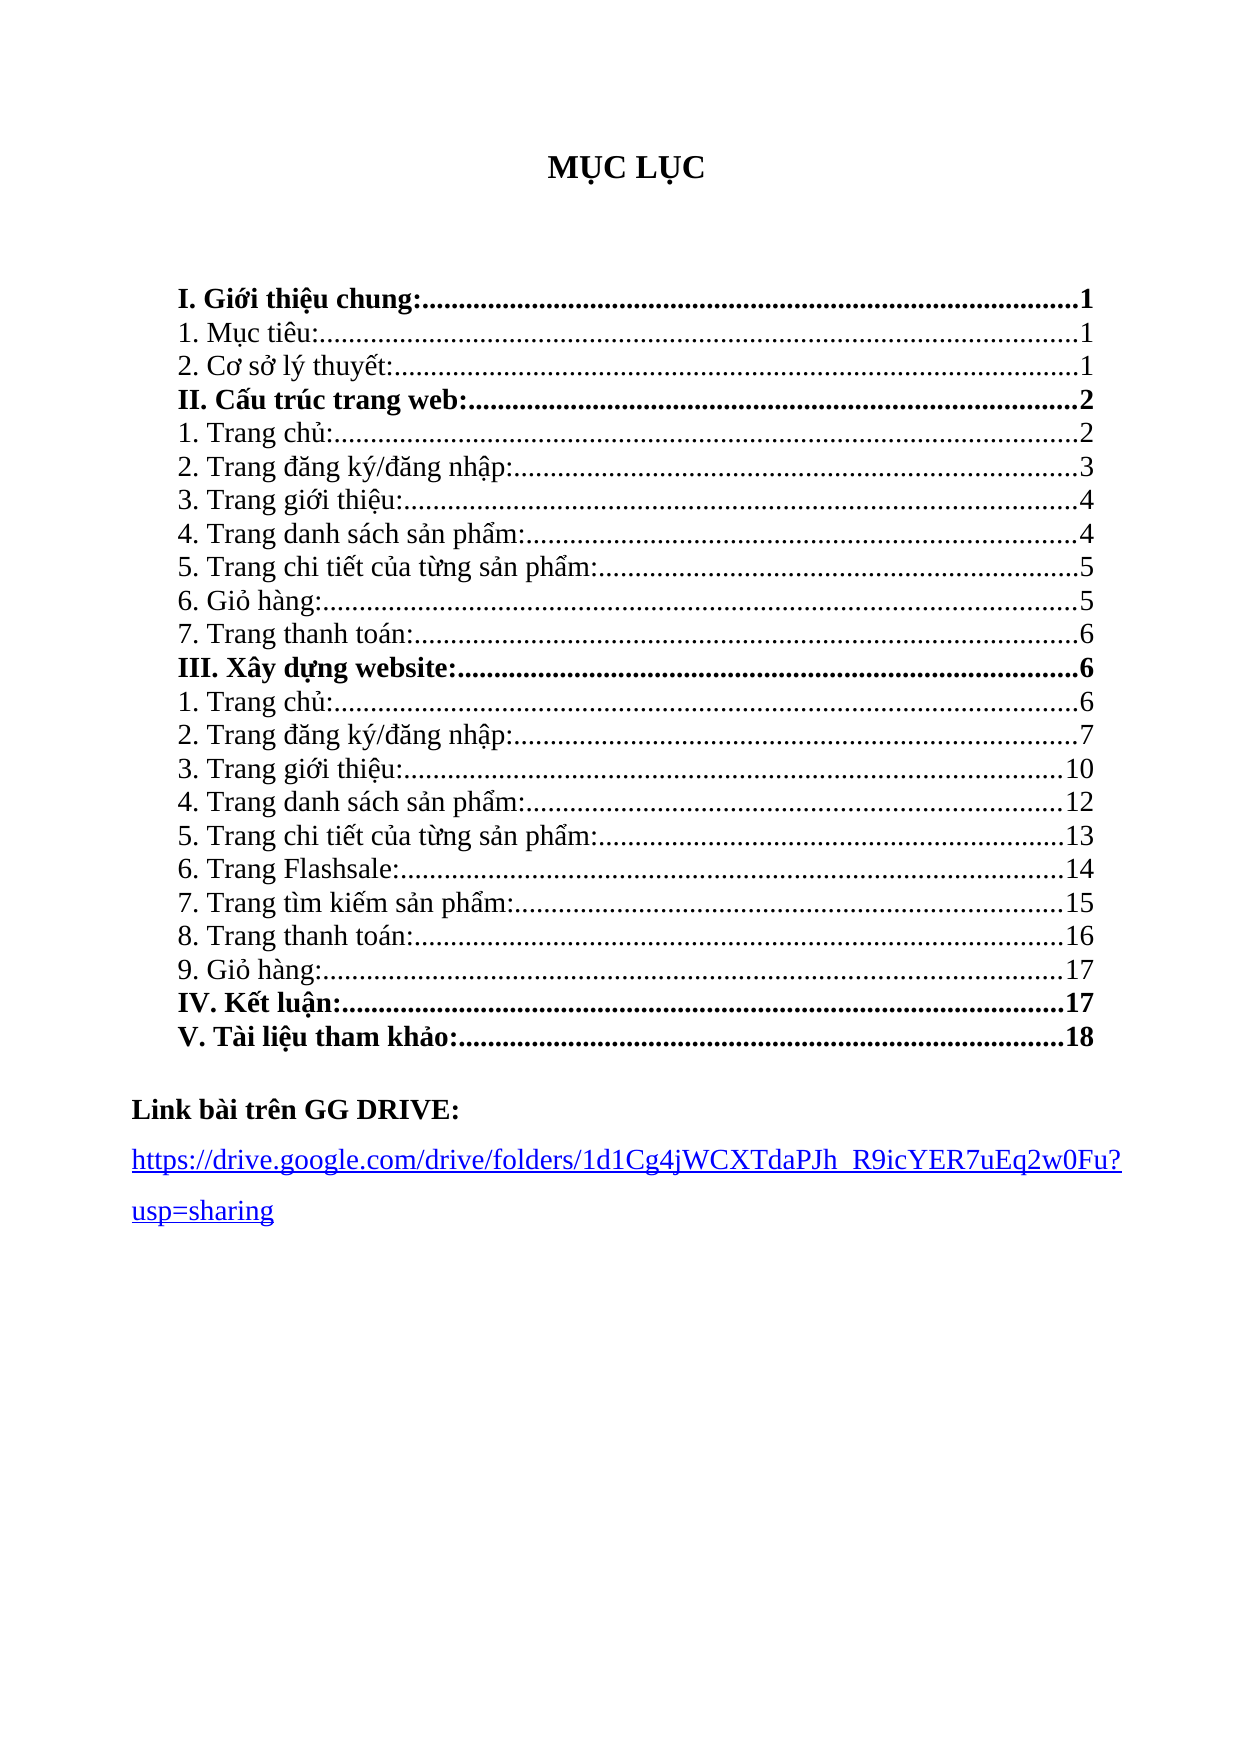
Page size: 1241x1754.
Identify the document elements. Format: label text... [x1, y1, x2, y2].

text https://drive.google.com/drive/folders/1d1Cg4jWCXTdaPJh_R9icYER7uEq2w0Fu?usp=sharing [131, 1172, 1122, 1226]
text MỤC LỤC [131, 147, 1122, 185]
text Link bài trên GG DRIVE: [131, 1092, 1122, 1126]
text https://drive.google.com/drive/folders/1d1Cg4jWCXTdaPJh_R9icYER7uEq2w0Fu?usp=sharing [131, 1142, 1122, 1171]
